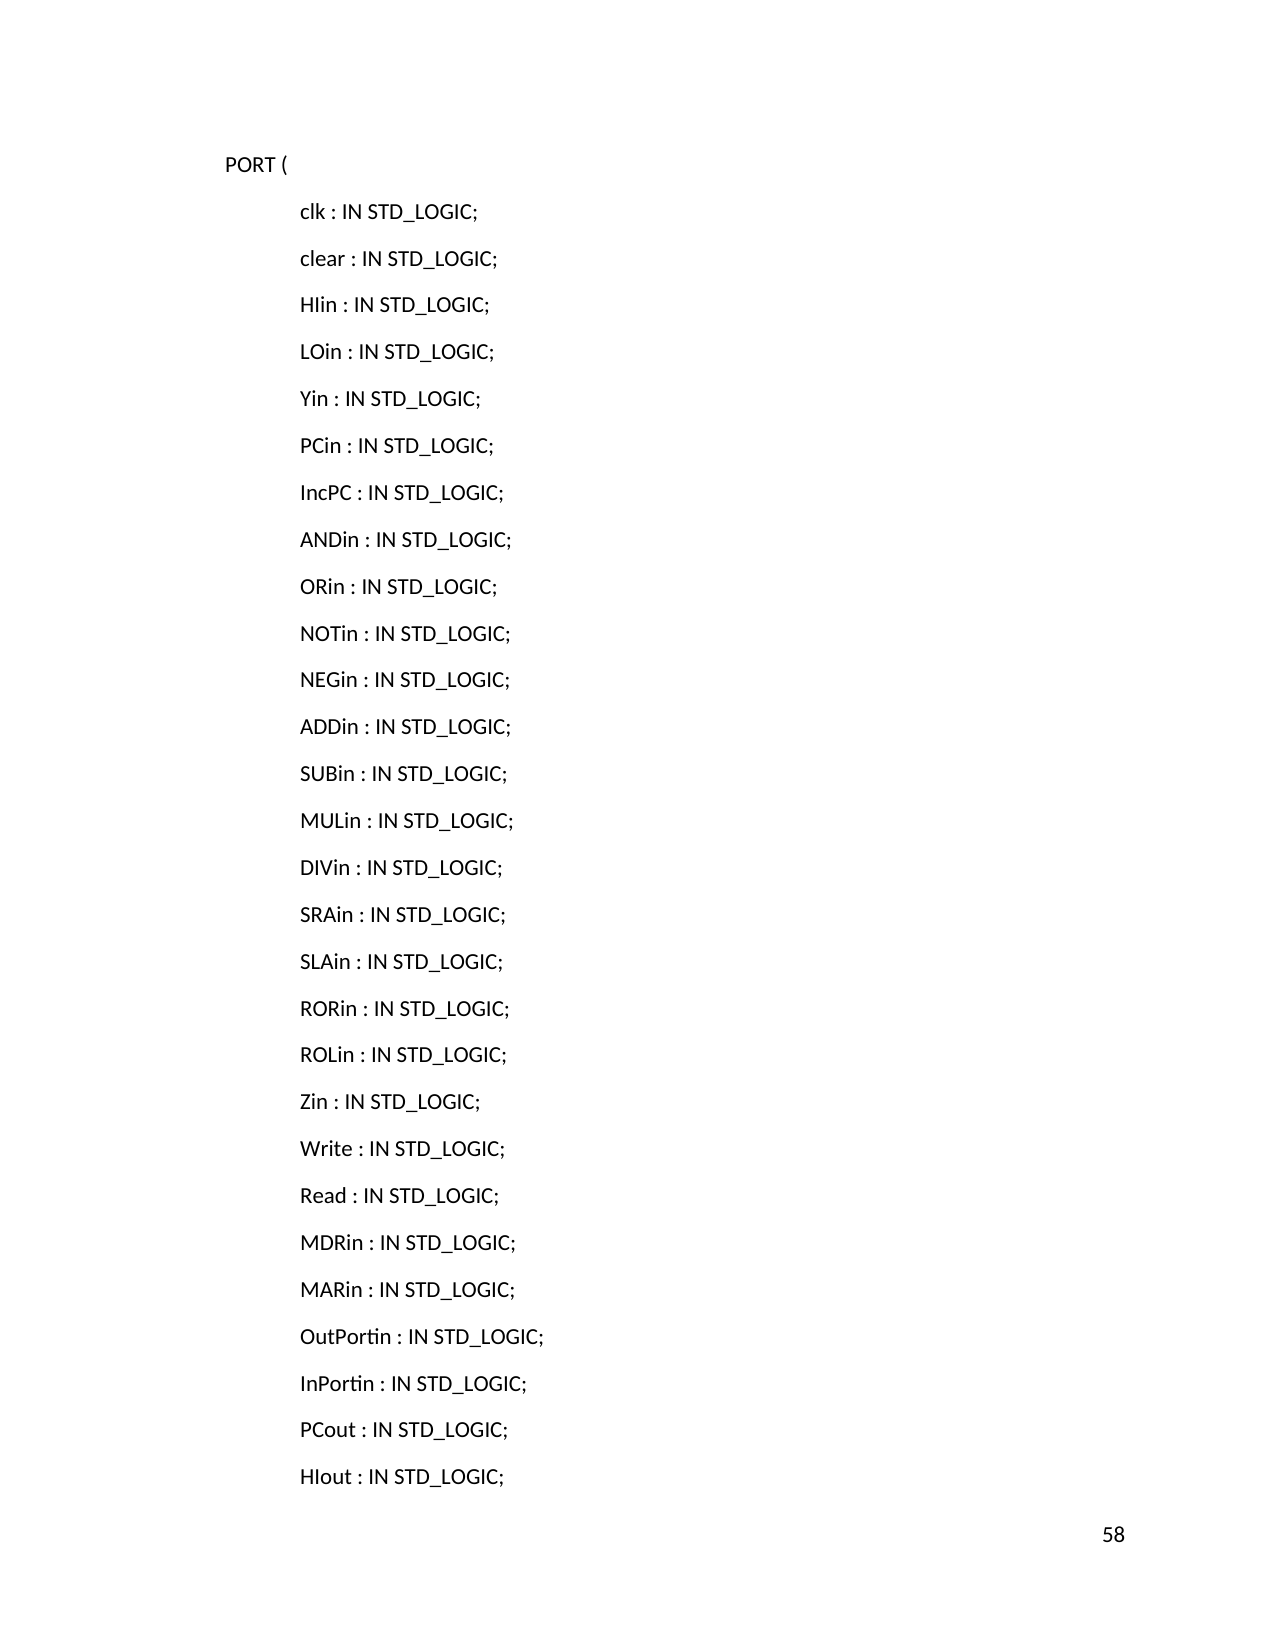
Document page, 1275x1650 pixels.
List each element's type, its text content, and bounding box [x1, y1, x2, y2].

text SRAin : IN STD_LOGIC; [150, 900, 1125, 928]
text ORin : IN STD_LOGIC; [150, 572, 1125, 600]
text DIVin : IN STD_LOGIC; [150, 853, 1125, 881]
text LOin : IN STD_LOGIC; [150, 337, 1125, 366]
text SUBin : IN STD_LOGIC; [150, 759, 1125, 787]
text OutPortin : IN STD_LOGIC; [150, 1322, 1125, 1350]
text MDRin : IN STD_LOGIC; [150, 1228, 1125, 1256]
text Zin : IN STD_LOGIC; [150, 1087, 1125, 1116]
text RORin : IN STD_LOGIC; [150, 994, 1125, 1022]
text clk : IN STD_LOGIC; [150, 197, 1125, 225]
text Read : IN STD_LOGIC; [150, 1181, 1125, 1209]
text ADDin : IN STD_LOGIC; [150, 712, 1125, 741]
text HIout : IN STD_LOGIC; [150, 1462, 1125, 1491]
text HIin : IN STD_LOGIC; [150, 291, 1125, 319]
text NEGin : IN STD_LOGIC; [150, 666, 1125, 694]
text PCout : IN STD_LOGIC; [150, 1416, 1125, 1444]
text ANDin : IN STD_LOGIC; [150, 525, 1125, 553]
text Write : IN STD_LOGIC; [150, 1134, 1125, 1162]
text MARin : IN STD_LOGIC; [150, 1275, 1125, 1303]
text ROLin : IN STD_LOGIC; [150, 1041, 1125, 1069]
text IncPC : IN STD_LOGIC; [150, 478, 1125, 506]
text InPortin : IN STD_LOGIC; [150, 1369, 1125, 1397]
text clear : IN STD_LOGIC; [150, 244, 1125, 272]
text Yin : IN STD_LOGIC; [150, 384, 1125, 412]
text MULin : IN STD_LOGIC; [150, 806, 1125, 834]
text PORT ( [150, 150, 1125, 178]
text PCin : IN STD_LOGIC; [150, 431, 1125, 459]
text NOTin : IN STD_LOGIC; [150, 619, 1125, 647]
text SLAin : IN STD_LOGIC; [150, 947, 1125, 975]
